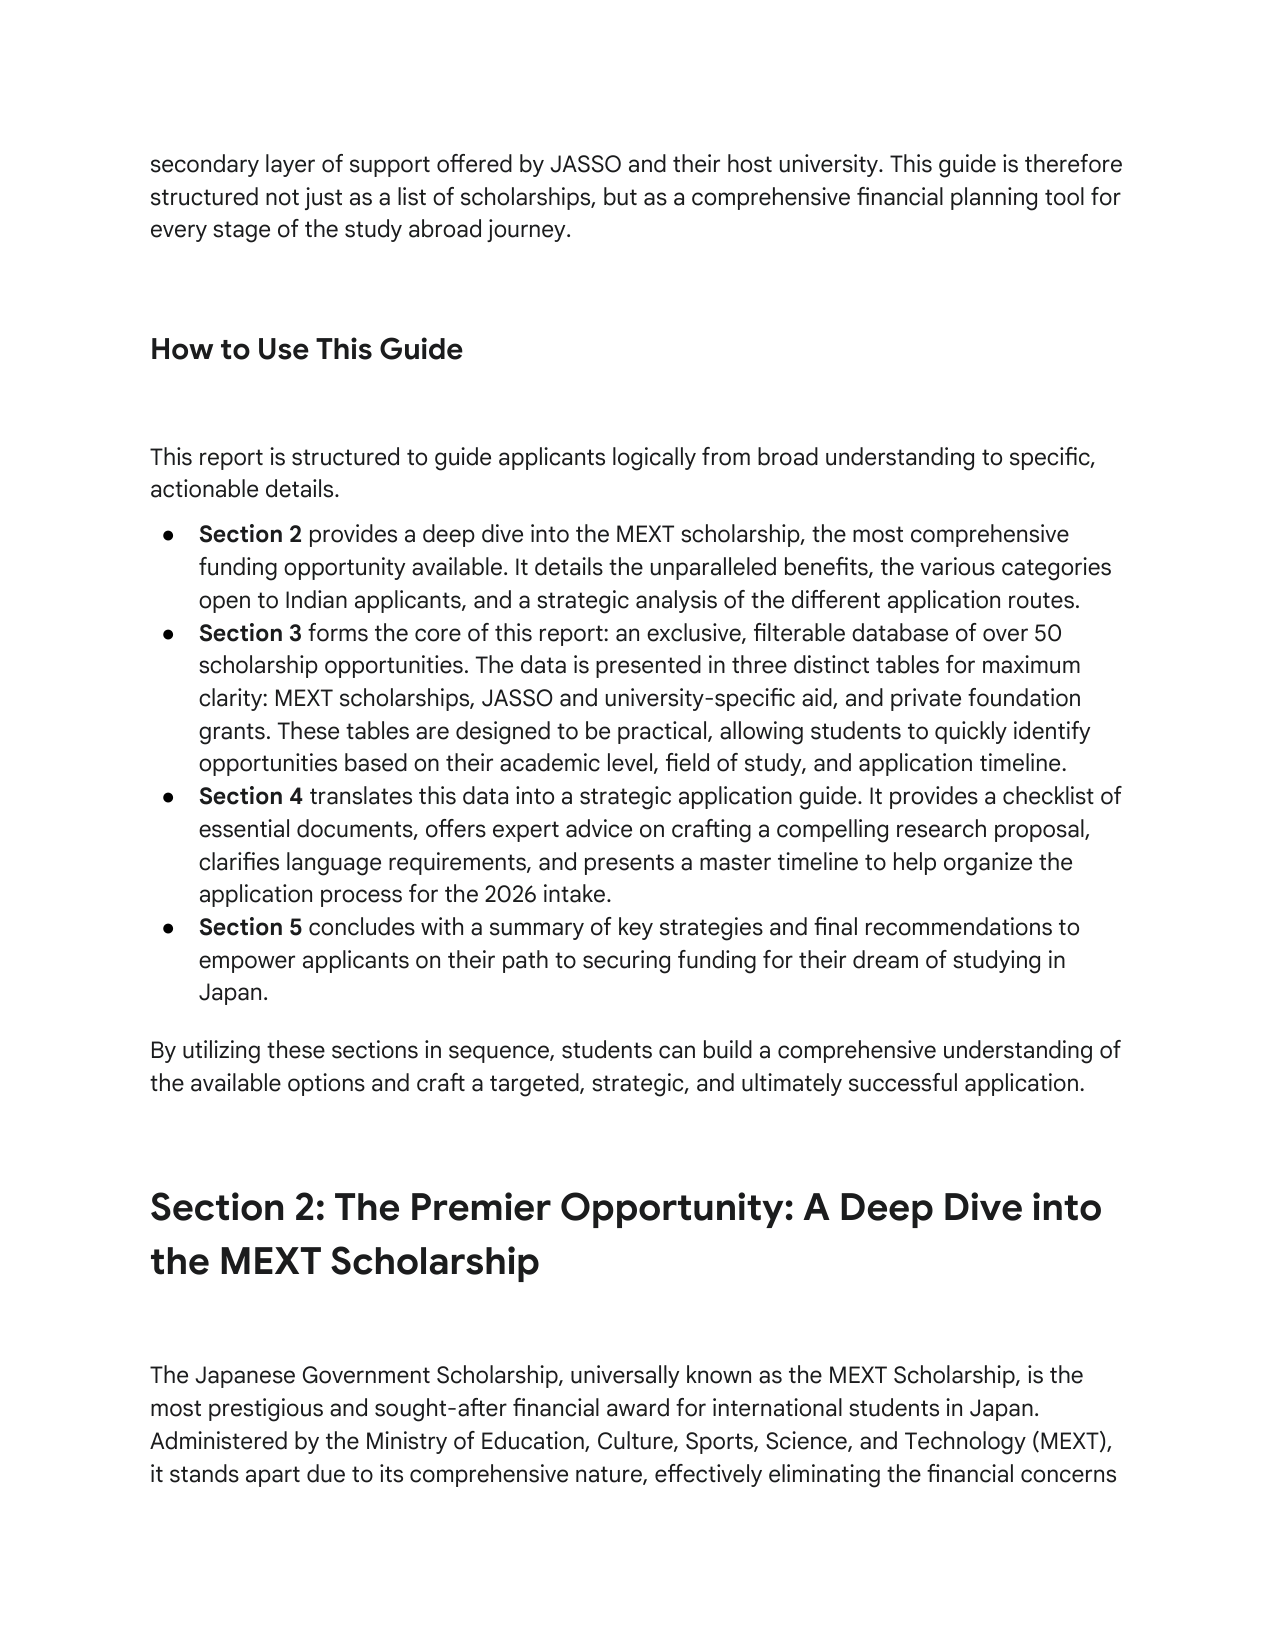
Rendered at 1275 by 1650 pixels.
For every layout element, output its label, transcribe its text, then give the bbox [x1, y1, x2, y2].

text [150, 1362, 1125, 1488]
list Section 2 provides a deep dive into the MEXT scholarship, the most comprehensive funding opportunity available. It details the unparalleled benefits, the various categories open to Indian applicants, and a strategic analysis of the different application routes. [161, 521, 1125, 615]
list Section 5 concludes with a summary of key strategies and final recommendations to empower applicants on their path to securing funding for their dream of studying in Japan. [161, 913, 1125, 1007]
subtitle How to Use This Guide [150, 331, 1125, 367]
subtitle Section 2: The Premier Opportunity: A Deep Dive into the MEXT Scholarship [150, 1184, 1125, 1285]
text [150, 150, 1125, 244]
text By utilizing these sections in sequence, students can build a comprehensive understanding of the available options and craft a targeted, strategic, and ultimately successful application. [150, 1036, 1125, 1098]
list Section 3 forms the core of this report: an exclusive, filterable database of over 50 scholarship opportunities. The data is presented in three distinct tables for maximum clarity: MEXT scholarships, JASSO and university-specific aid, and private foundation grants. These tables are designed to be practical, allowing students to quickly identify opportunities based on their academic level, field of study, and application timeline. [161, 619, 1125, 778]
list Section 4 translates this data into a strategic application guide. It provides a checklist of essential documents, offers expert advice on crafting a compelling research proposal, clarifies language requirements, and presents a master timeline to help organize the application process for the 2026 intake. [161, 782, 1125, 909]
text This report is structured to guide applicants logically from broad understanding to specific, actionable details. [150, 443, 1125, 504]
